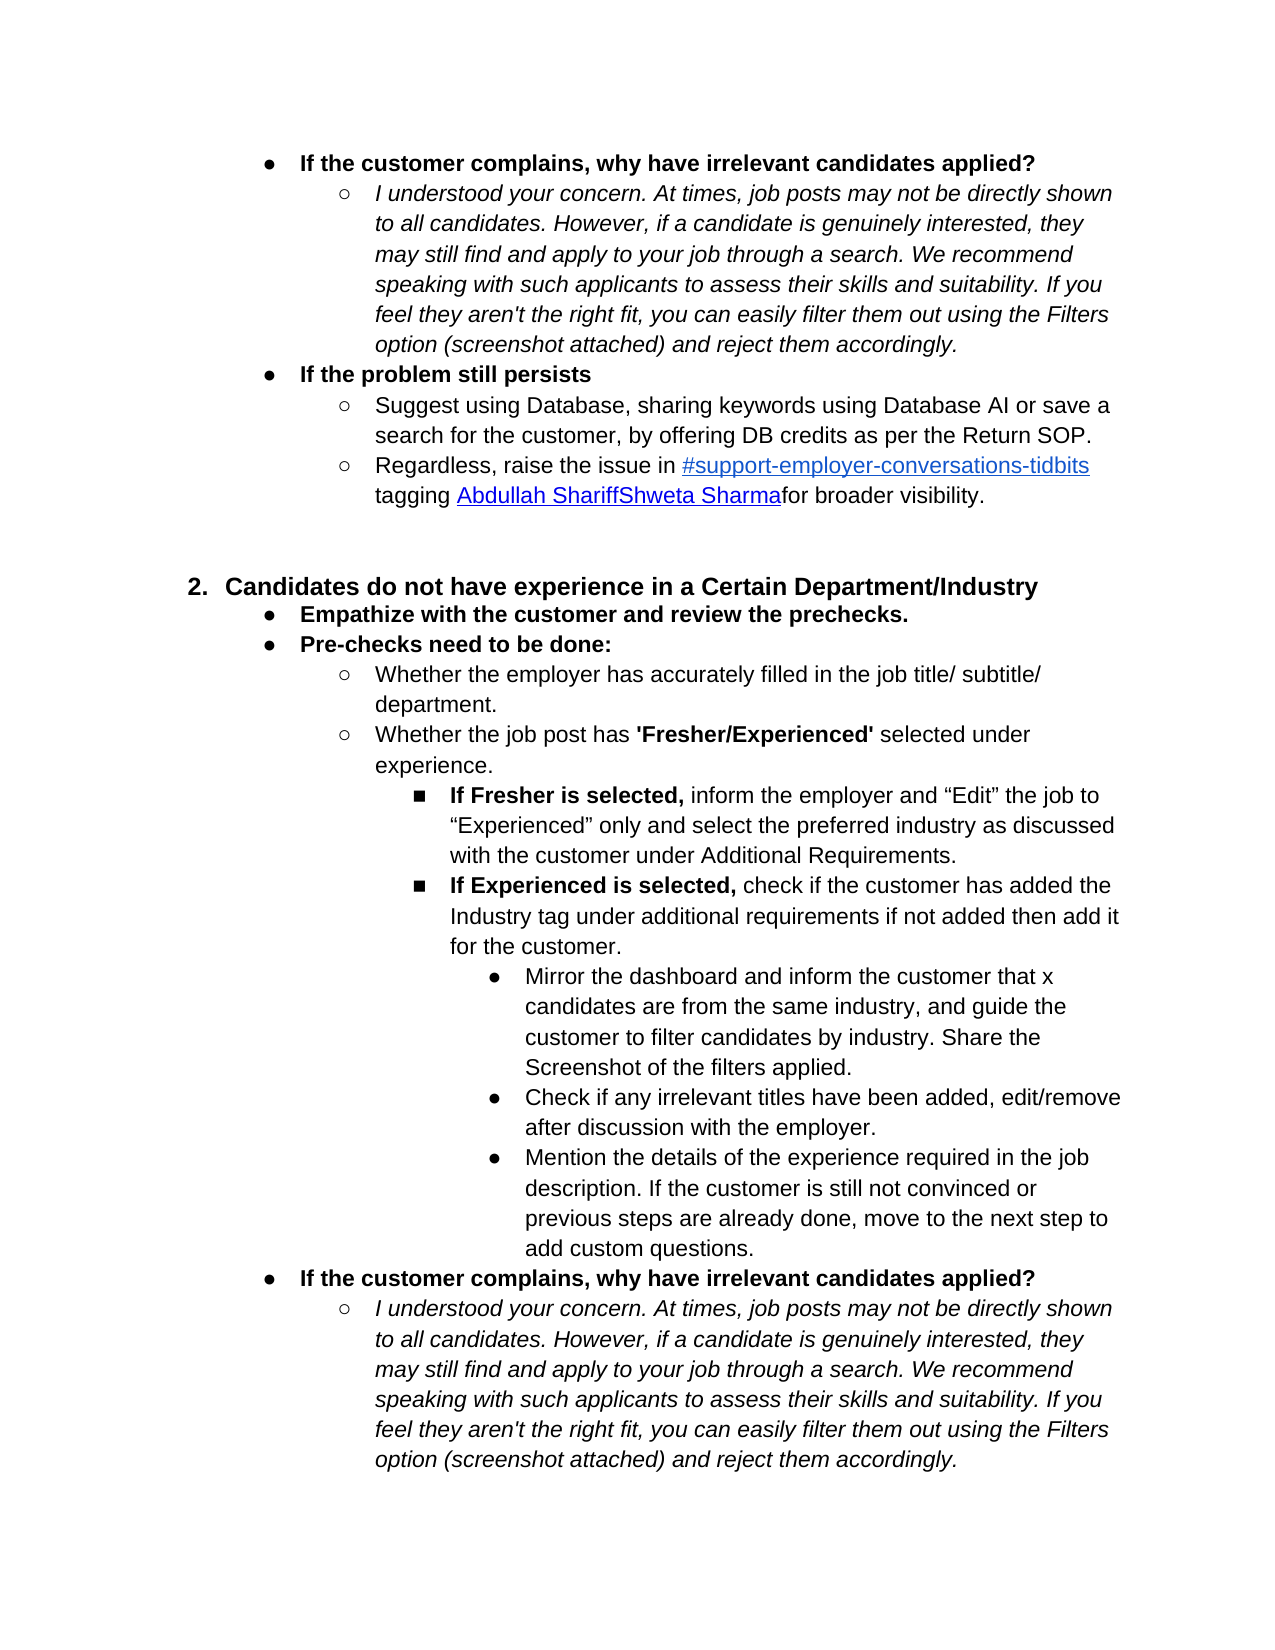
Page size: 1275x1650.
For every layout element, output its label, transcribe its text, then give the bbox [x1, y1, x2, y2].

list If the customer complains, why have irrelevant candidates applied? [262, 1265, 1125, 1292]
list If the customer complains, why have irrelevant candidates applied? [262, 150, 1125, 176]
list Pre-checks need to be done: [262, 631, 1125, 657]
list Mention the details of the experience required in the job description. If the customer is still not convinced or previous steps are already done, move to the next step to add custom questions. [487, 1144, 1125, 1261]
list Empathize with the customer and review the prechecks. [262, 601, 1125, 627]
list If the problem still persists [262, 361, 1125, 388]
list I understood your concern. At times, job posts may not be directly shown to all candidates. However, if a candidate is genuinely interested, they may still find and apply to your job through a search. We recommend speaking with such applicants to assess their skills and suitability. If you feel they aren't the right fit, you can easily filter them out using the Filters option (screenshot attached) and reject them accordingly. [337, 180, 1125, 358]
list If Experienced is selected, check if the customer has added the Industry tag under additional requirements if not added then add it for the customer. [412, 872, 1125, 959]
list I understood your concern. At times, job posts may not be directly shown to all candidates. However, if a candidate is genuinely interested, they may still find and apply to your job through a search. We recommend speaking with such applicants to assess their skills and suitability. If you feel they aren't the right fit, you can easily filter them out using the Filters option (screenshot attached) and reject them accordingly. [337, 1295, 1125, 1473]
list Suggest using Database, sharing keywords using Database AI or save a search for the customer, by offering DB credits as per the Return SOP. [337, 392, 1125, 448]
list Mirror the dashboard and inform the customer that x candidates are from the same industry, and guide the customer to filter candidates by industry. Share the Screenshot of the filters applied. [487, 963, 1125, 1080]
list Whether the employer has accurately filled in the job title/ subtitle/ department. [337, 661, 1125, 718]
list If Fresher is selected, inform the employer and “Edit” the job to “Experienced” only and select the preferred industry as discussed with the customer under Additional Requirements. [412, 782, 1125, 869]
list Check if any irrelevant titles have been added, edit/remove after discussion with the employer. [487, 1084, 1125, 1141]
list Whether the job post has 'Fresher/Experienced' selected under experience. [337, 721, 1125, 778]
subtitle Candidates do not have experience in a Certain Department/Industry [187, 572, 1125, 601]
list Regardless, raise the issue in #support-employer-conversations-tidbits tagging Abdullah ShariffShweta Sharmafor broader visibility. [337, 452, 1125, 509]
